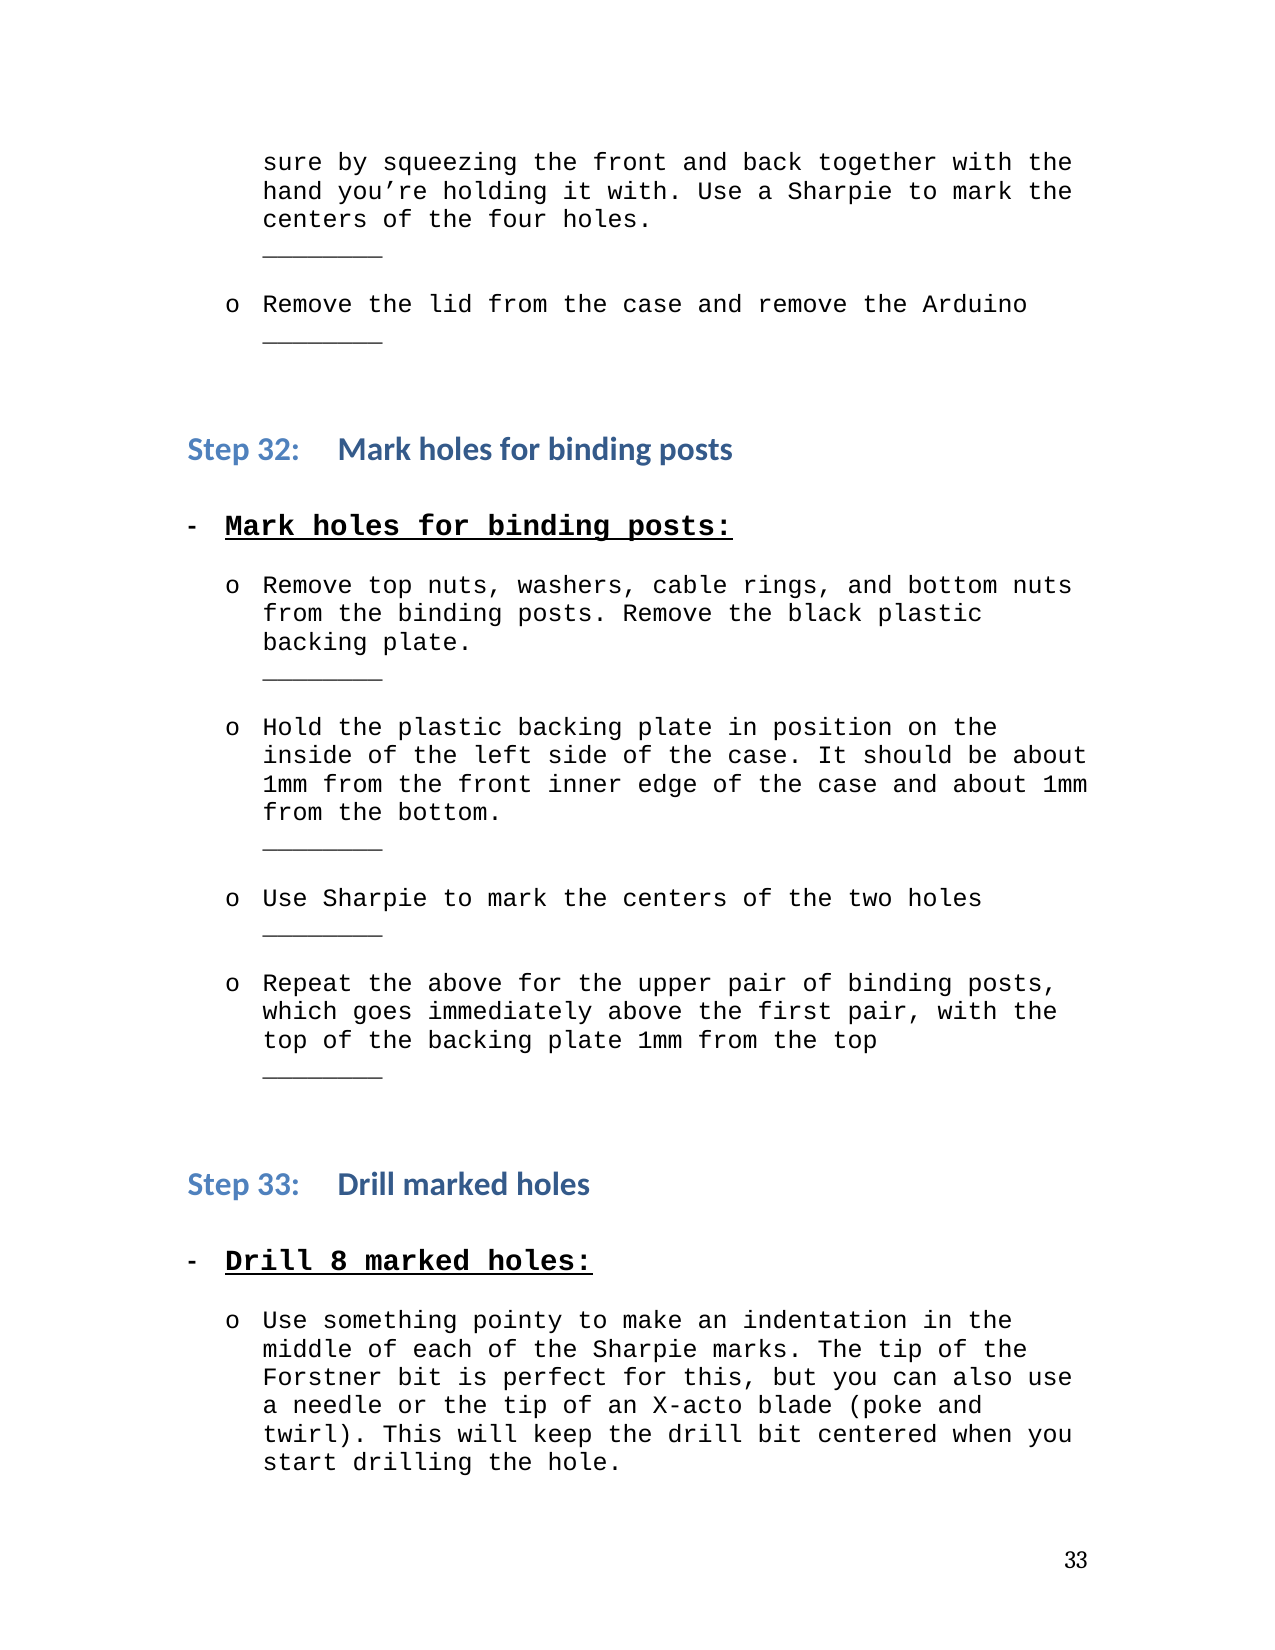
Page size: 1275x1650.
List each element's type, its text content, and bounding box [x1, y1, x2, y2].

list Repeat the above for the upper pair of binding posts, which goes immediately above the first pair, with the top of the backing plate 1mm from the top ________ [225, 1311, 1087, 1453]
subtitle Mark holes for binding posts [187, 768, 1087, 850]
list Remove the lid from the case and remove the Arduino ________ [225, 633, 1087, 718]
list Hold the plastic backing plate in position on the inside of the left side of the case. It should be about 1mm from the front inner edge of the case and about 1mm from the bottom. ________ [225, 1056, 1087, 1226]
list Turn the case over and look at it from the bottom. The Arduino will probably stay in place, but you can make sure by squeezing the front and back together with the hand you’re holding it with. Use a Sharpie to mark the centers of the four holes. ________ [225, 434, 1087, 633]
list Remove top nuts, washers, cable rings, and bottom nuts from the binding posts. Remove the black plastic backing plate. ________ [225, 913, 1087, 1056]
list Mark holes for binding posts: [187, 850, 1087, 913]
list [225, 150, 1087, 320]
list Use Sharpie to mark the centers of the two holes ________ [225, 1226, 1087, 1311]
list PUT LID ON THE CASE. This is important because the fit is very tight! ________ [225, 320, 1087, 434]
